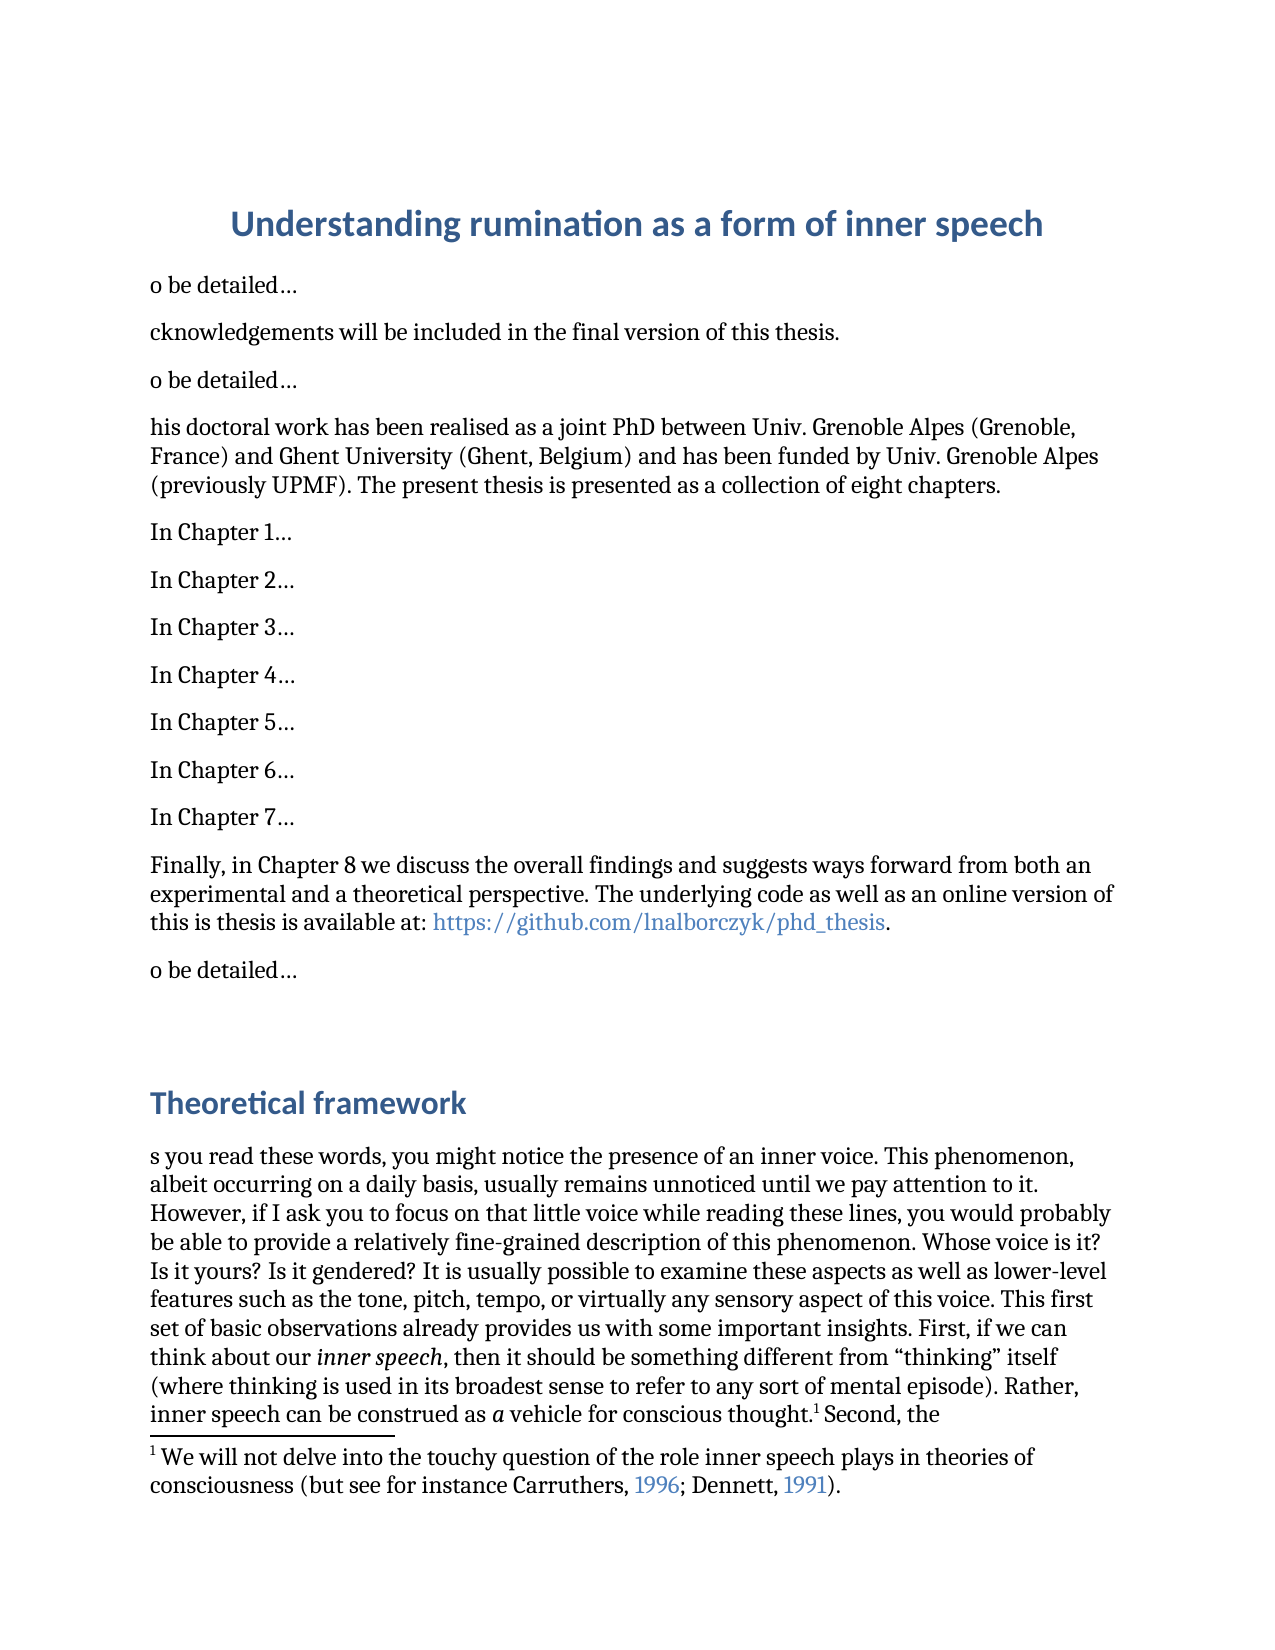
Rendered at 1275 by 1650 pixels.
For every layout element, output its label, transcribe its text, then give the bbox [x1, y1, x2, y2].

text o be detailed… [150, 271, 1125, 299]
text his doctoral work has been realised as a joint PhD between Univ. Grenoble Alpes (Grenoble, France) and Ghent University (Ghent, Belgium) and has been funded by Univ. Grenoble Alpes (previously UPMF). The present thesis is presented as a collection of eight chapters. [150, 413, 1125, 499]
text In Chapter 5… [150, 708, 1125, 737]
text In Chapter 3… [150, 613, 1125, 642]
text In Chapter 4… [150, 661, 1125, 689]
text o be detailed… [150, 956, 1125, 984]
text o be detailed… [150, 366, 1125, 394]
text In Chapter 2… [150, 566, 1125, 594]
subtitle Theoretical framework [150, 1082, 1125, 1123]
text In Chapter 7… [150, 803, 1125, 832]
text cknowledgements will be included in the final version of this thesis. [150, 318, 1125, 347]
title Understanding rumination as a form of inner speech [150, 200, 1125, 246]
text In Chapter 1… [150, 518, 1125, 547]
text Finally, in Chapter 8 we discuss the overall findings and suggests ways forward from both an experimental and a theoretical perspective. The underlying code as well as an online version of this is thesis is available at: https://github.com/lnalborczyk/phd_thesis. [150, 851, 1125, 937]
text In Chapter 6… [150, 756, 1125, 784]
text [150, 1142, 1125, 1429]
